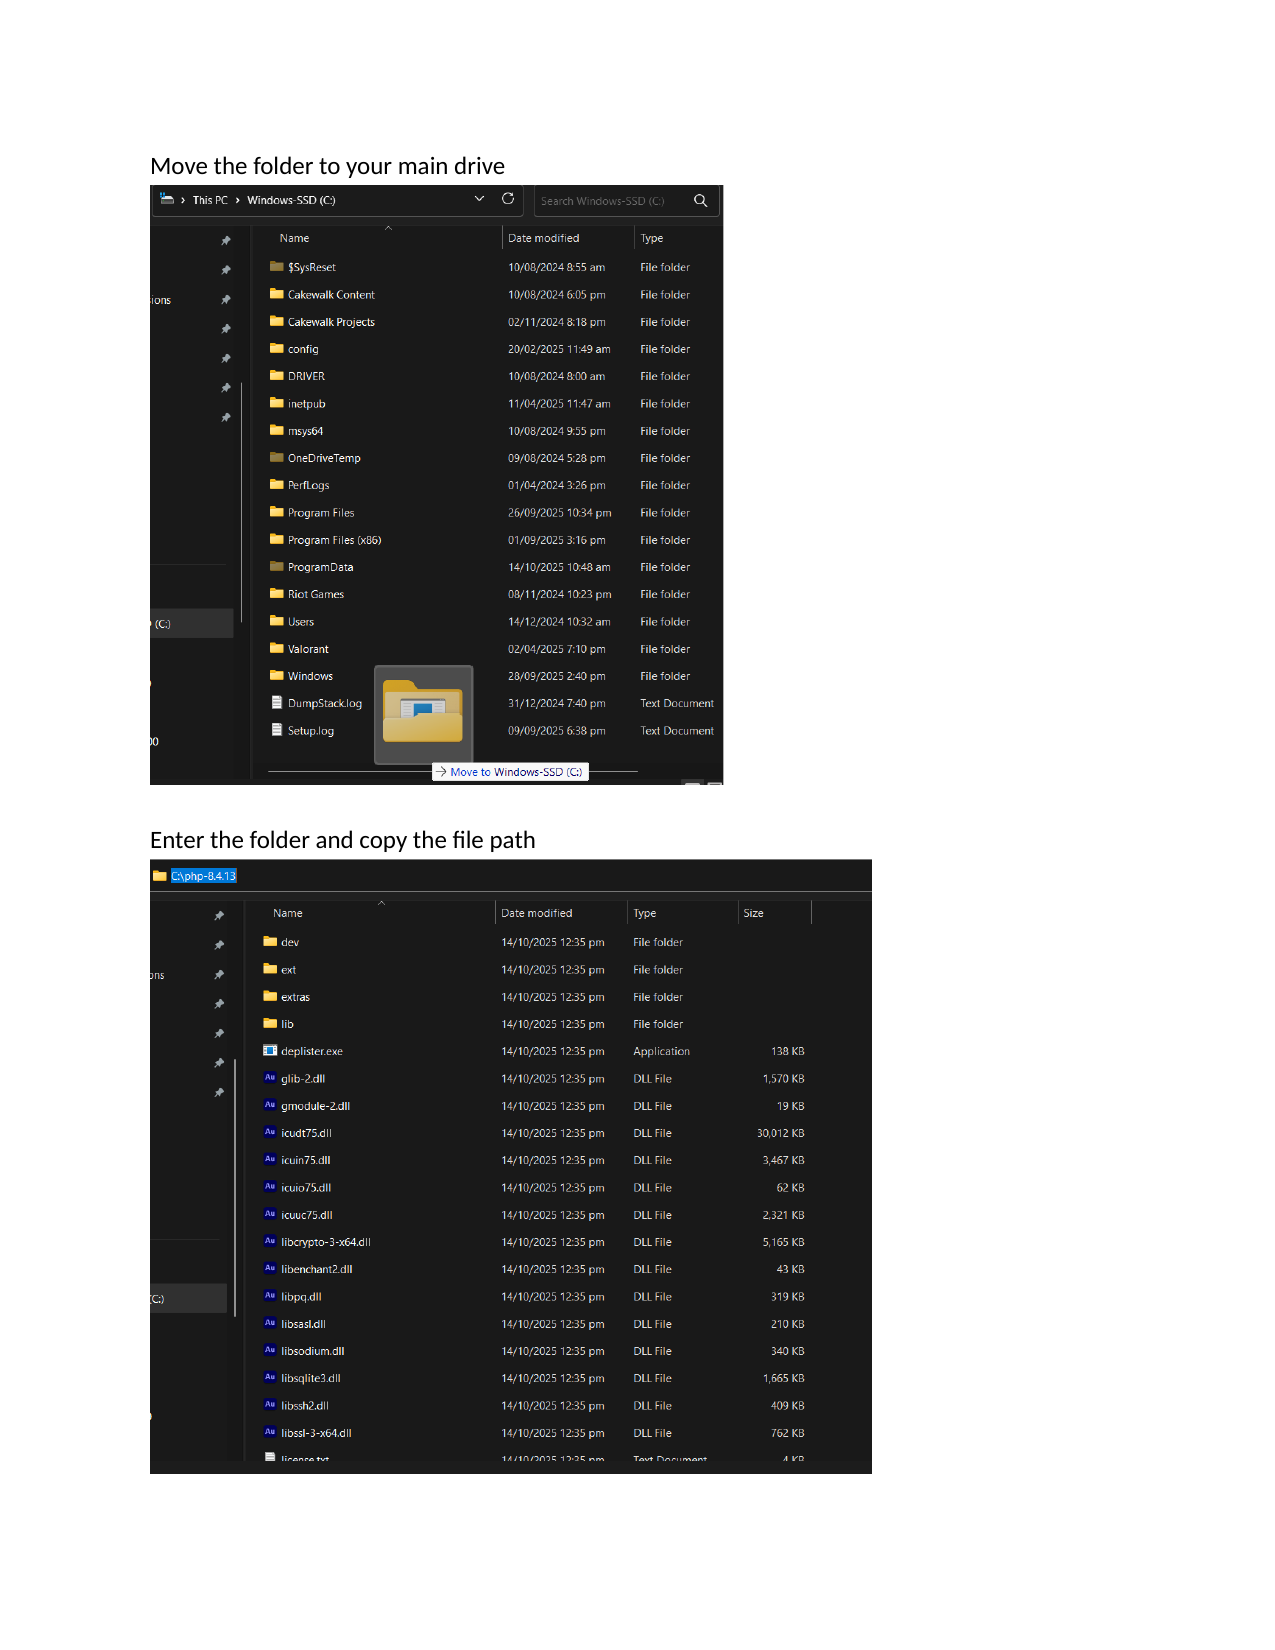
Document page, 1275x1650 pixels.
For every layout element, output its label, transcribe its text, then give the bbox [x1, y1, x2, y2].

picture [150, 185, 724, 785]
text Enter the folder and copy the file path [150, 824, 1125, 855]
text Move the folder to your main drive [150, 150, 1125, 181]
picture [150, 859, 872, 1474]
